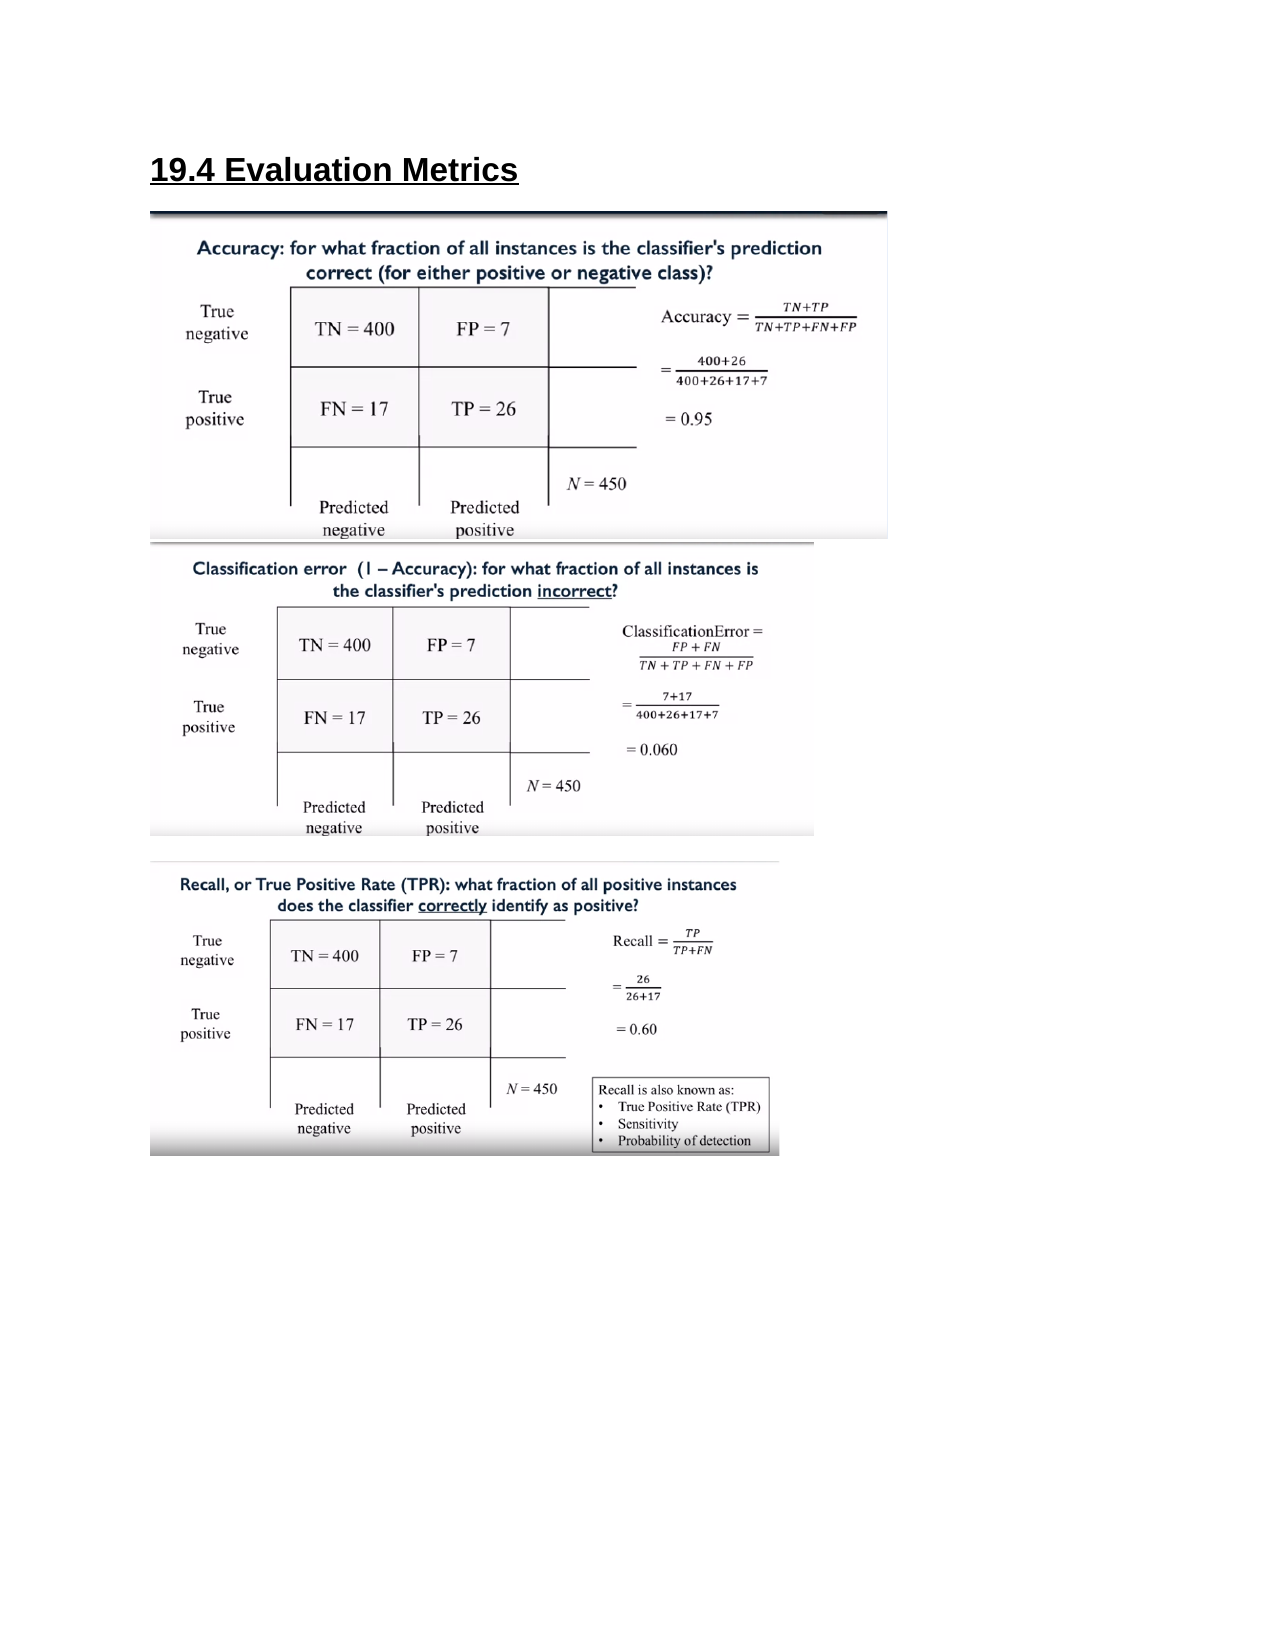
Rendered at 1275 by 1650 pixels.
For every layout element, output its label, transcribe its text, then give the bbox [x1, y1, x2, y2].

picture [150, 211, 888, 539]
text 19.4 Evaluation Metrics [150, 150, 1125, 188]
picture [150, 542, 814, 836]
picture [150, 861, 780, 1156]
